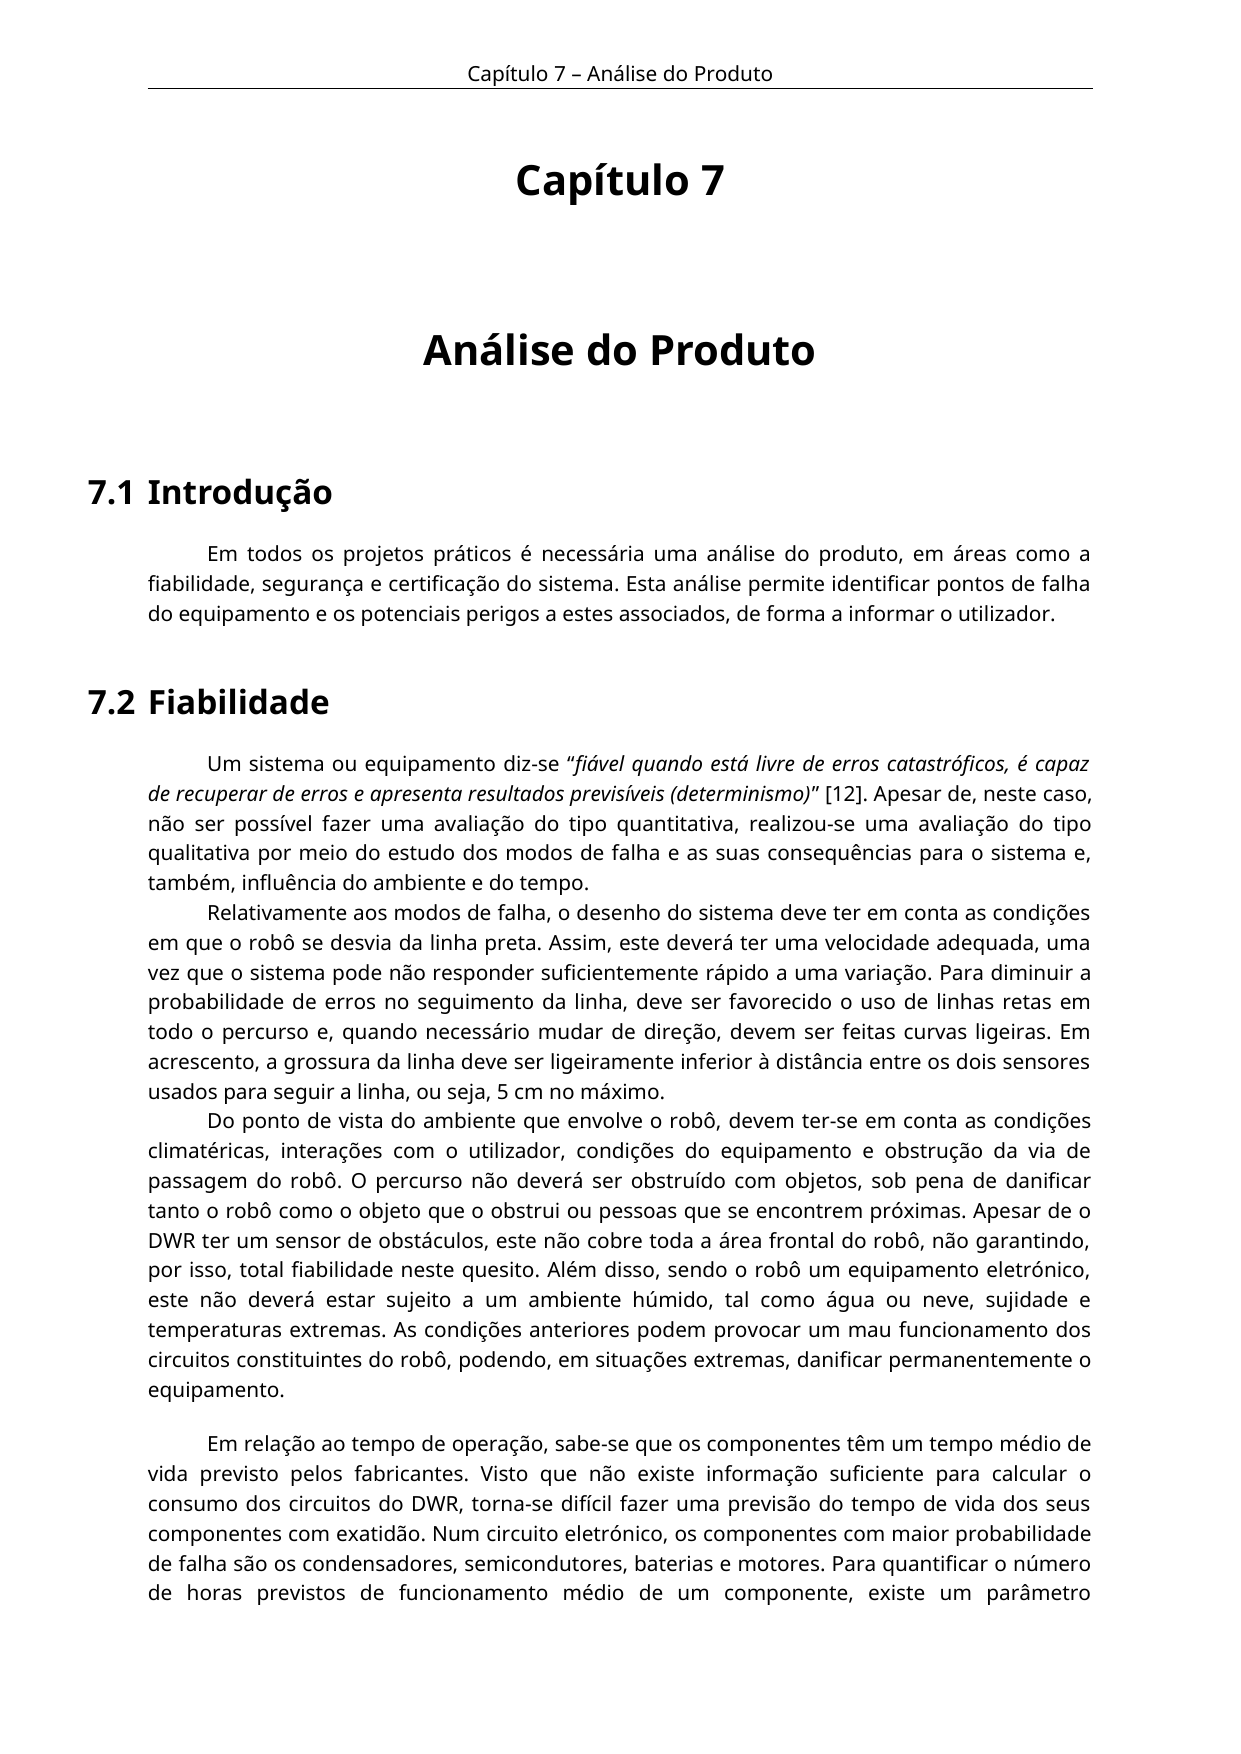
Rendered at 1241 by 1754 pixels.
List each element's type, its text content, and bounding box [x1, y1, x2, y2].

text Um sistema ou equipamento diz-se “fiável quando está livre de erros catastróficos, é capaz de recuperar de erros e apresenta resultados previsíveis (determinismo)” . Apesar de, neste caso, não ser possível fazer uma avaliação do tipo quantitativa, realizou-se uma avaliação do tipo qualitativa por meio do estudo dos modos de falha e as suas consequências para o sistema e, também, influência do ambiente e do tempo. [148, 749, 1092, 897]
subtitle Fiabilidade [88, 679, 1092, 724]
subtitle Introdução [88, 469, 1092, 514]
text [148, 1429, 1092, 1607]
text Em todos os projetos práticos é necessária uma análise do produto, em áreas como a fiabilidade, segurança e certificação do sistema. Esta análise permite identificar pontos de falha do equipamento e os potenciais perigos a estes associados, de forma a informar o utilizador. [148, 539, 1092, 627]
text Do ponto de vista do ambiente que envolve o robô, devem ter-se em conta as condições climatéricas, interações com o utilizador, condições do equipamento e obstrução da via de passagem do robô. O percurso não deverá ser obstruído com objetos, sob pena de danificar tanto o robô como o objeto que o obstrui ou pessoas que se encontrem próximas. Apesar de o DWR ter um sensor de obstáculos, este não cobre toda a área frontal do robô, não garantindo, por isso, total fiabilidade neste quesito. Além disso, sendo o robô um equipamento eletrónico, este não deverá estar sujeito a um ambiente húmido, tal como água ou neve, sujidade e temperaturas extremas. As condições anteriores podem provocar um mau funcionamento dos circuitos constituintes do robô, podendo, em situações extremas, danificar permanentemente o equipamento. [148, 1107, 1092, 1403]
text Relativamente aos modos de falha, o desenho do sistema deve ter em conta as condições em que o robô se desvia da linha preta. Assim, este deverá ter uma velocidade adequada, uma vez que o sistema pode não responder suficientemente rápido a uma variação. Para diminuir a probabilidade de erros no seguimento da linha, deve ser favorecido o uso de linhas retas em todo o percurso e, quando necessário mudar de direção, devem ser feitas curvas ligeiras. Em acrescento, a grossura da linha deve ser ligeiramente inferior à distância entre os dois sensores usados para seguir a linha, ou seja, 5 cm no máximo. [148, 898, 1092, 1105]
subtitle Análise do Produto [148, 151, 1092, 378]
